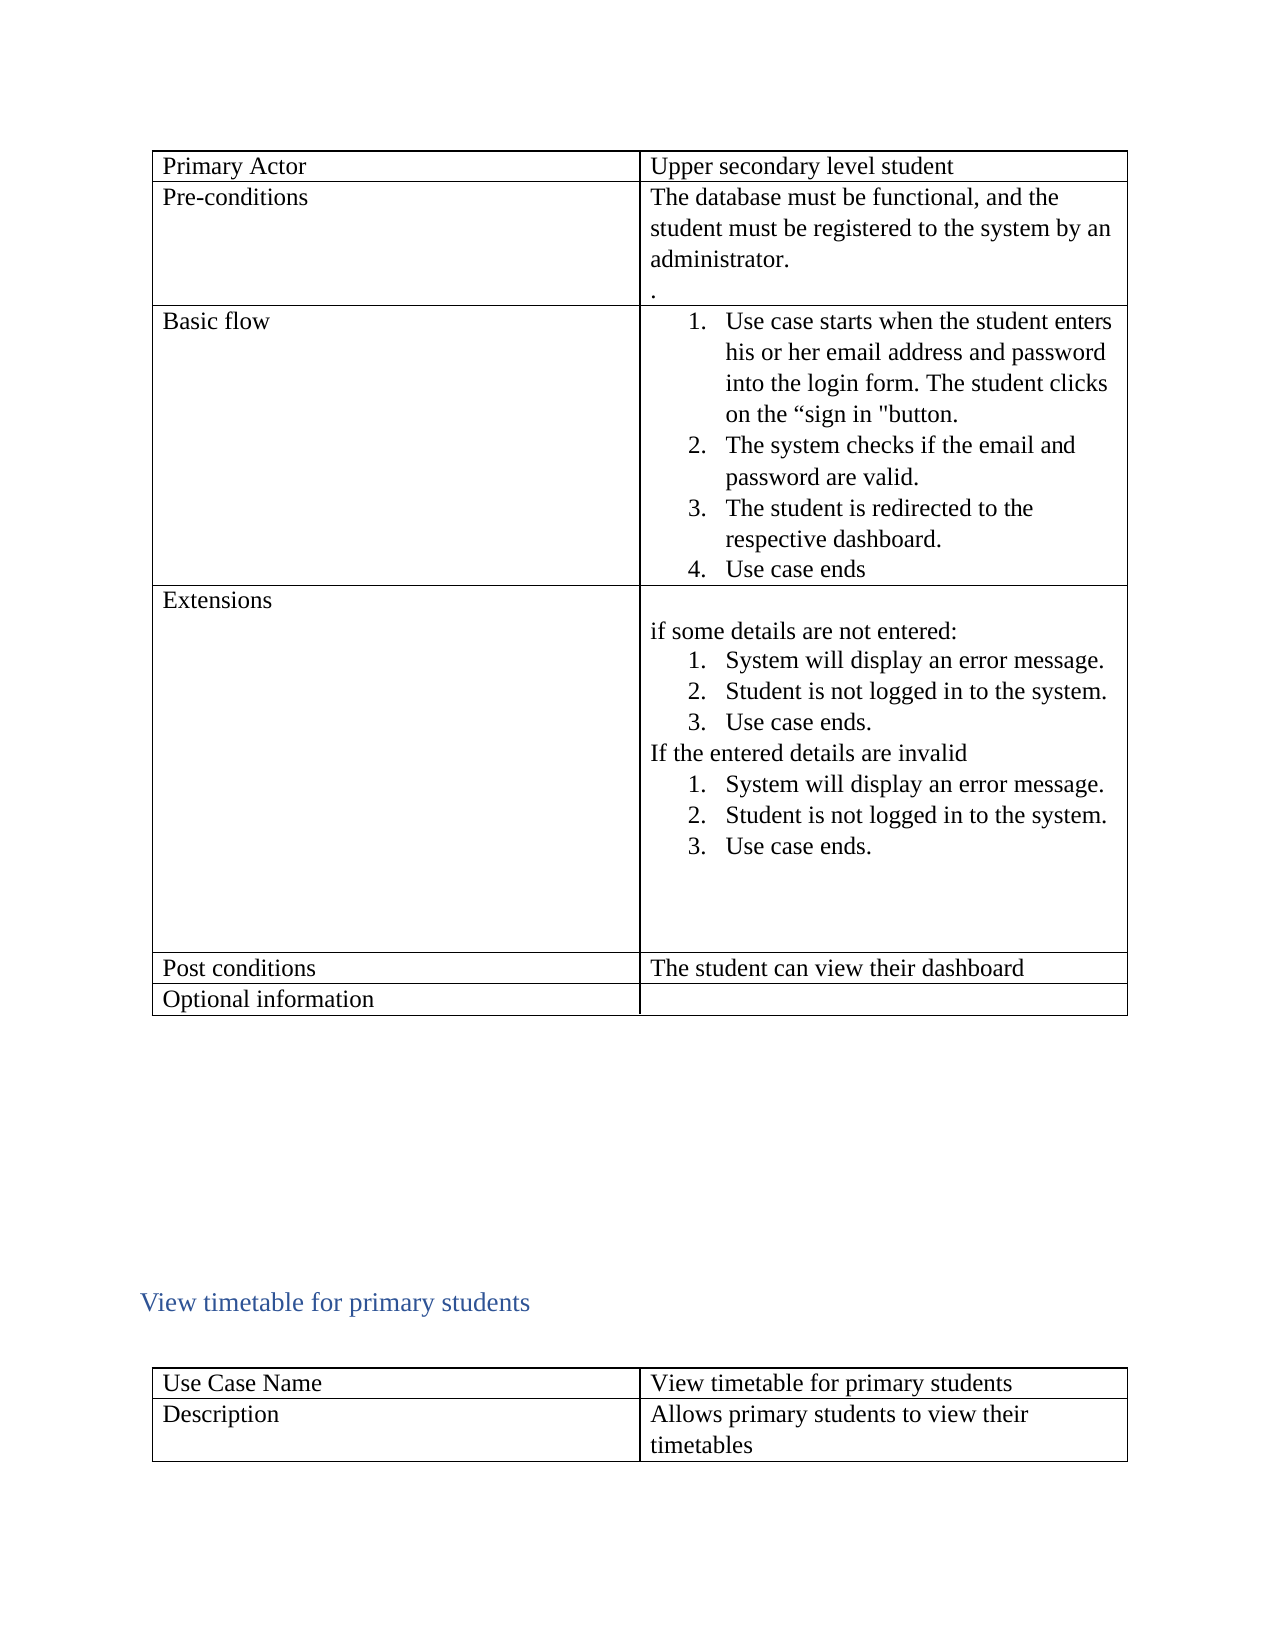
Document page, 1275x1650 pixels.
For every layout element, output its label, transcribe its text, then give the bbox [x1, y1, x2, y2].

table_cell Pre-conditions [153, 182, 639, 305]
table_cell Optional information [153, 984, 639, 1014]
table_header Primary Actor [153, 152, 639, 181]
table_cell The student can view their dashboard [641, 953, 1127, 983]
table_cell Use case starts when the student enters his or her email address and password into the login form. The student clicks on the “sign in "button. The system checks if the email and password are valid. The student is redirected to the respective dashboard. Use case ends [641, 306, 1127, 584]
table_cell Allows primary students to view their timetables [641, 1399, 1127, 1461]
table_header Use Case Name [153, 1369, 639, 1398]
table_cell Extensions [153, 586, 639, 952]
subtitle View timetable for primary students [139, 1286, 1158, 1317]
table_cell The database must be functional, and the student must be registered to the system by an administrator. . [641, 182, 1127, 305]
table_cell Description [153, 1399, 639, 1461]
table_cell if some details are not entered: System will display an error message. Student is not logged in to the system. Use case ends. If the entered details are invalid System will display an error message. Student is not logged in to the system. Use case ends. [641, 586, 1127, 952]
table_cell [641, 984, 1127, 1014]
table_header Upper secondary level student [641, 152, 1127, 181]
table_cell Basic flow [153, 306, 639, 584]
table_header View timetable for primary students [641, 1369, 1127, 1398]
table_cell Post conditions [153, 953, 639, 983]
